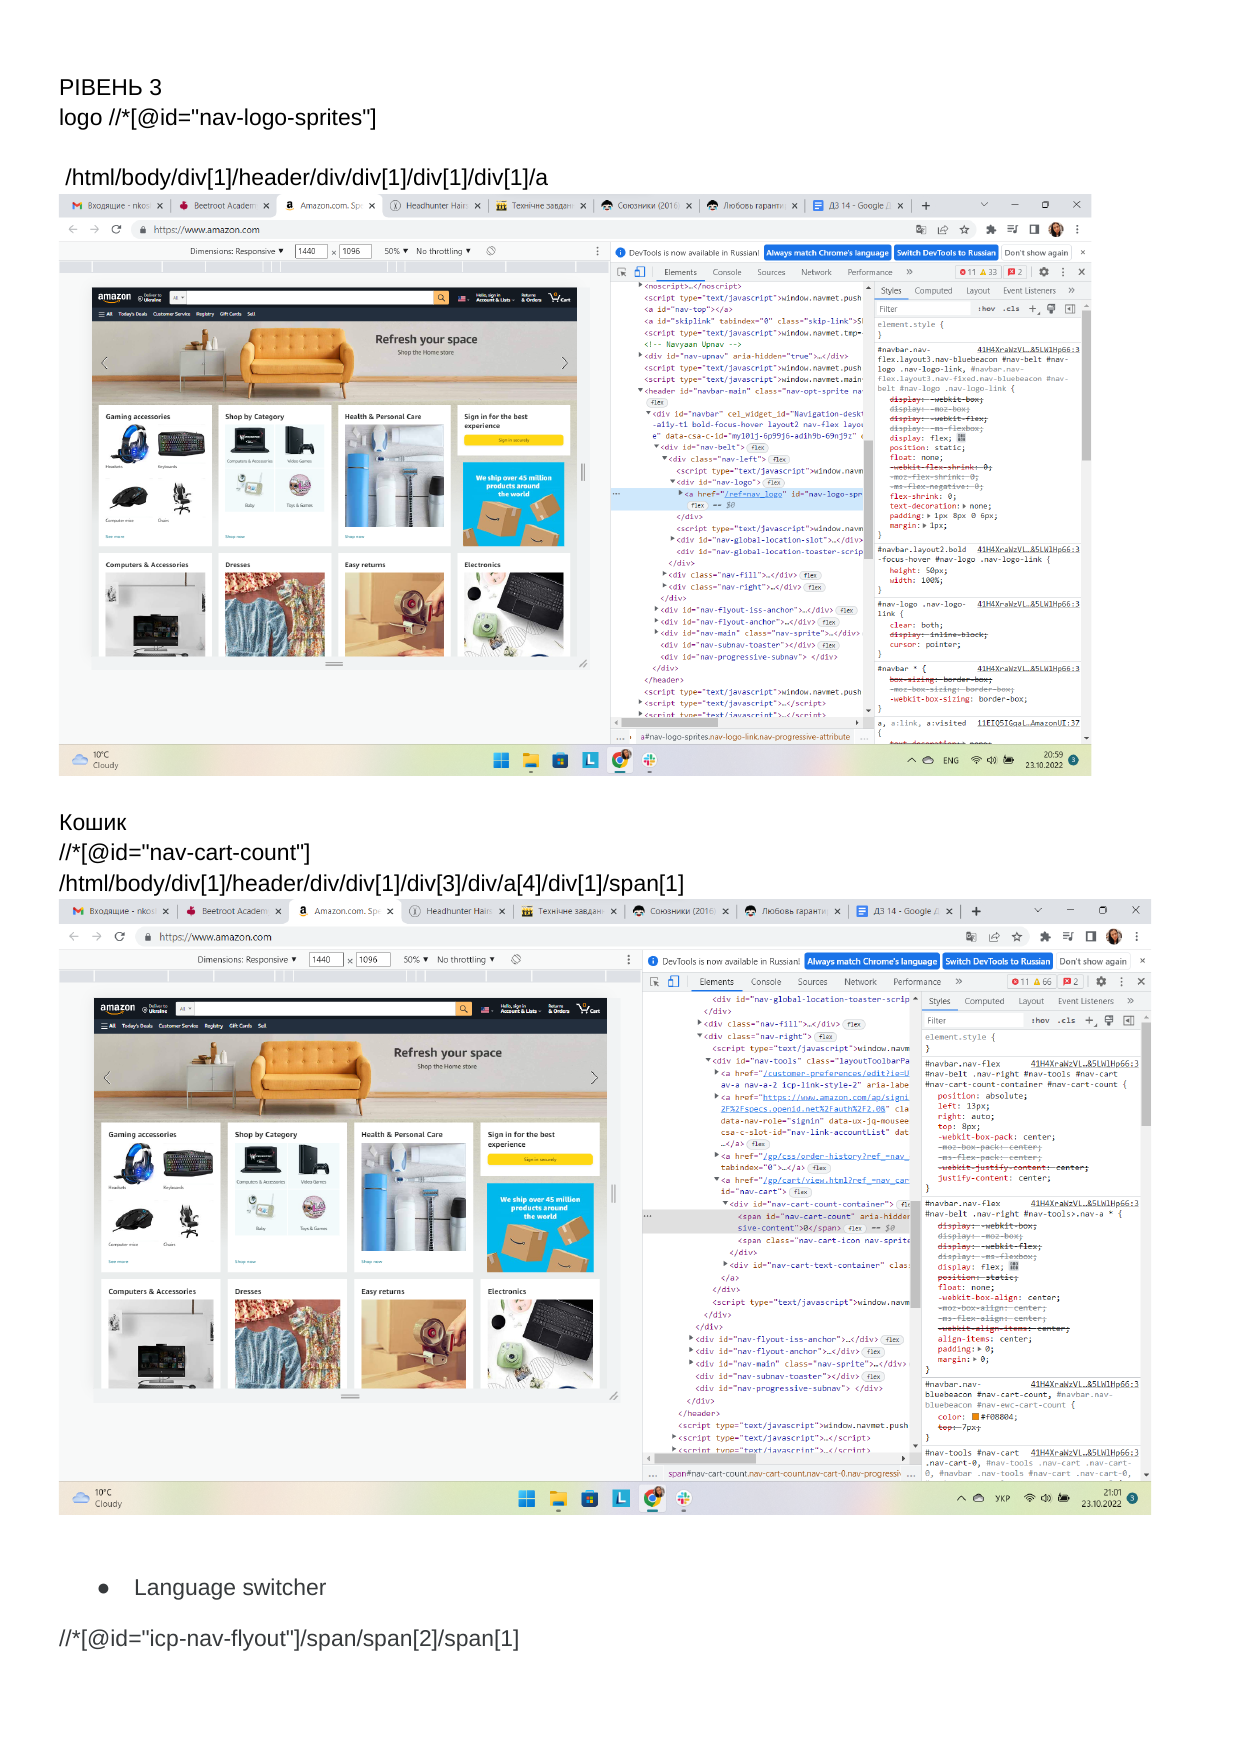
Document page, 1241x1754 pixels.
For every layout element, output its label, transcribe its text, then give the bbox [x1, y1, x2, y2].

picture [58, 194, 1092, 776]
text logo //*[@id="nav-logo-sprites"] [59, 104, 1152, 130]
text /html/body/div[1]/header/div/div[1]/div[3]/div/a[4]/div[1]/span[1] [59, 869, 1152, 896]
text //*[@id="nav-cart-count"] [59, 839, 1152, 866]
text //*[@id="icp-nav-flyout"]/span/span[2]/span[1] [59, 1625, 1152, 1651]
text РІВЕНЬ 3 [59, 74, 1152, 100]
text Кошик [59, 809, 1152, 836]
text /html/body/div[1]/header/div/div[1]/div[1]/div[1]/a [59, 164, 1152, 191]
picture [58, 899, 1152, 1515]
list Language switcher [96, 1573, 1152, 1600]
